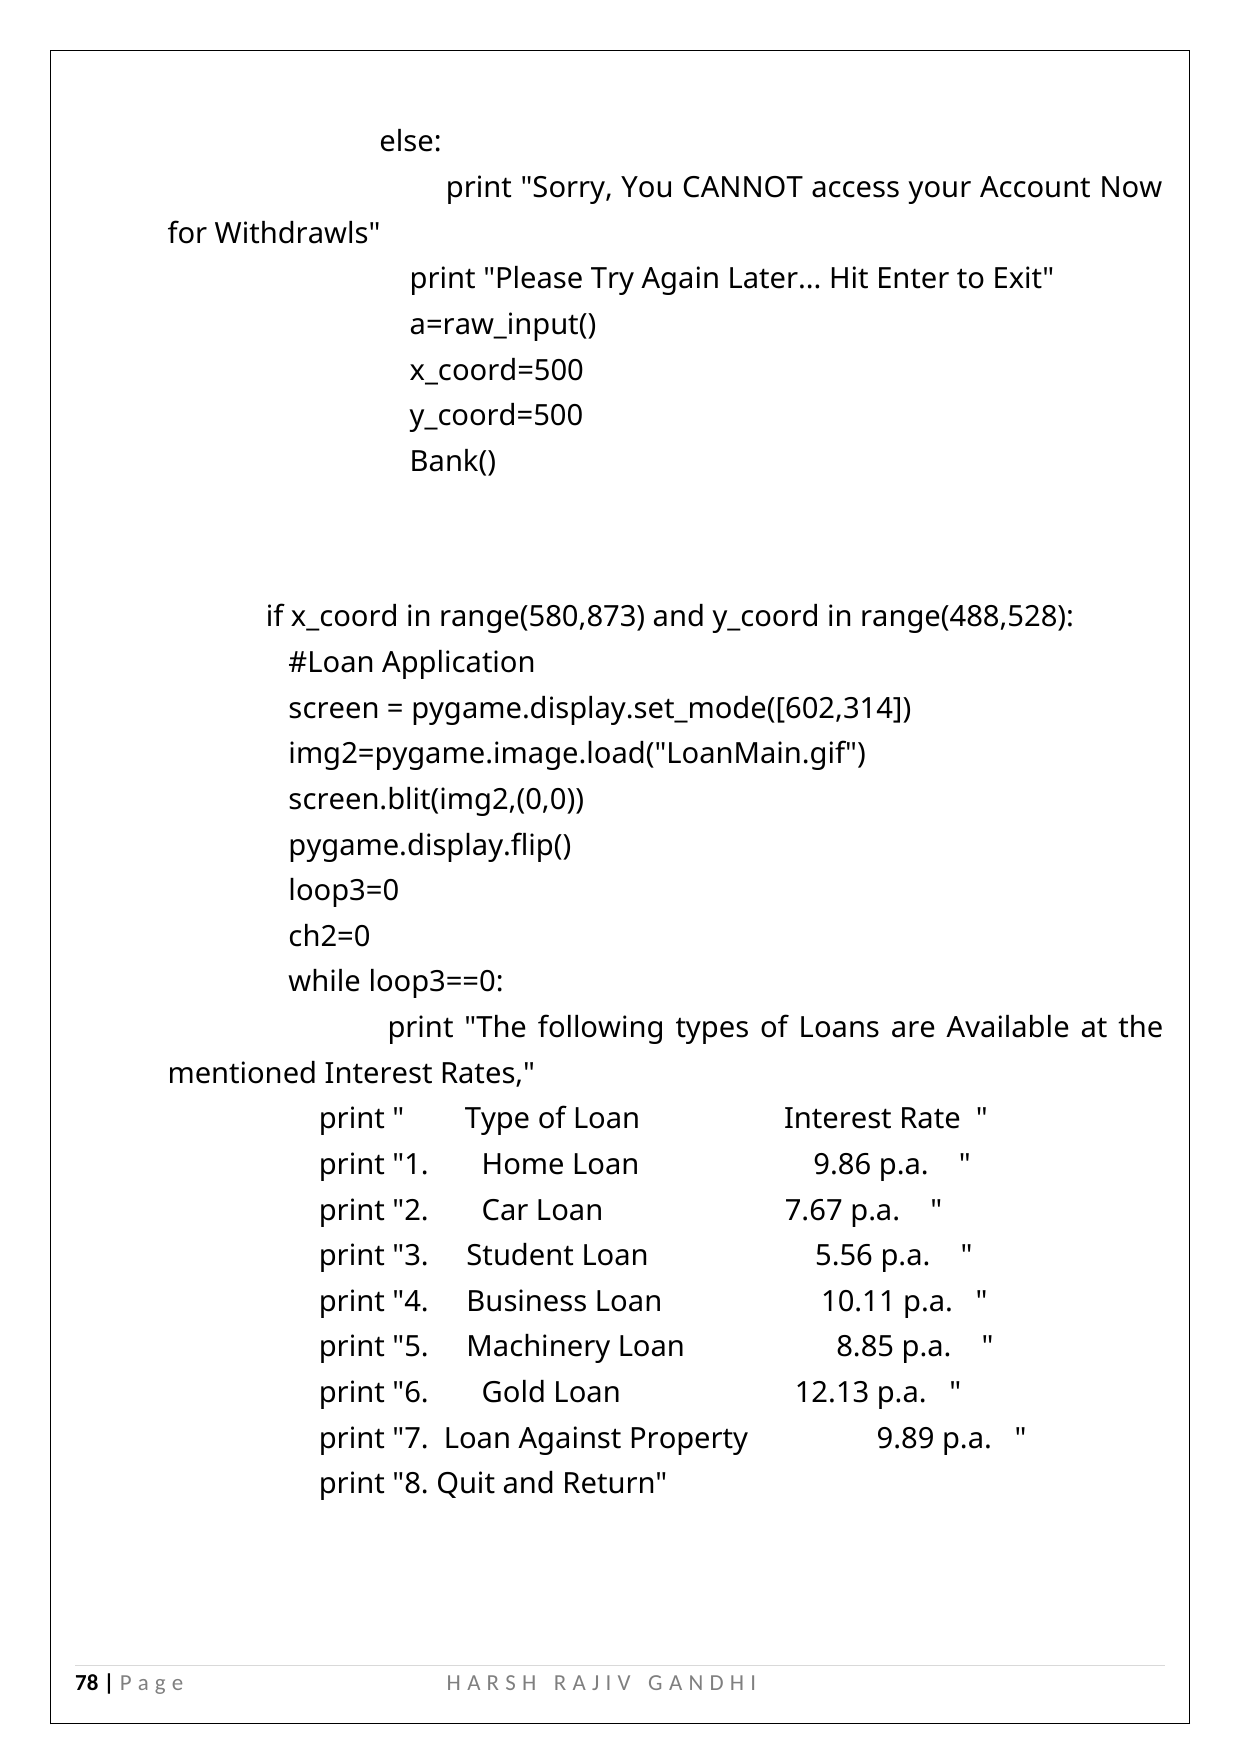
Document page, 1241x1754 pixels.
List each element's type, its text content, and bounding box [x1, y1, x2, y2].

list print "3. Student Loan 5.56 p.a. " [167, 1234, 1165, 1274]
list Bank() [167, 440, 1165, 480]
list print "Sorry, You CANNOT access your Account Now for Withdrawls" [167, 166, 1165, 252]
list print "7. Loan Against Property 9.89 p.a. " [167, 1417, 1165, 1457]
list screen.blit(img2,(0,0)) [167, 778, 1165, 818]
list print "Please Try Again Later... Hit Enter to Exit" [167, 257, 1165, 297]
list y_coord=500 [167, 394, 1165, 434]
list print "8. Quit and Return" [167, 1462, 1165, 1502]
list if x_coord in range(580,873) and y_coord in range(488,528): [167, 596, 1165, 635]
list pygame.display.flip() [167, 824, 1165, 863]
list print "The following types of Loans are Available at the mentioned Interest Rates," [167, 1006, 1165, 1092]
list print "4. Business Loan 10.11 p.a. " [167, 1280, 1165, 1320]
list a=raw_input() [167, 303, 1165, 343]
list img2=pygame.image.load("LoanMain.gif") [167, 732, 1165, 772]
list loop3=0 [167, 869, 1165, 909]
list #Loan Application [167, 641, 1165, 681]
list ch2=0 [167, 915, 1165, 955]
list print " Type of Loan Interest Rate " [167, 1097, 1165, 1137]
list print "6. Gold Loan 12.13 p.a. " [167, 1371, 1165, 1411]
list while loop3==0: [167, 961, 1165, 1000]
list print "5. Machinery Loan 8.85 p.a. " [167, 1326, 1165, 1365]
list else: [167, 121, 1165, 160]
list x_coord=500 [167, 349, 1165, 388]
list print "1. Home Loan 9.86 p.a. " [167, 1143, 1165, 1183]
list screen = pygame.display.set_mode([602,314]) [167, 687, 1165, 727]
list print "2. Car Loan 7.67 p.a. " [167, 1189, 1165, 1228]
